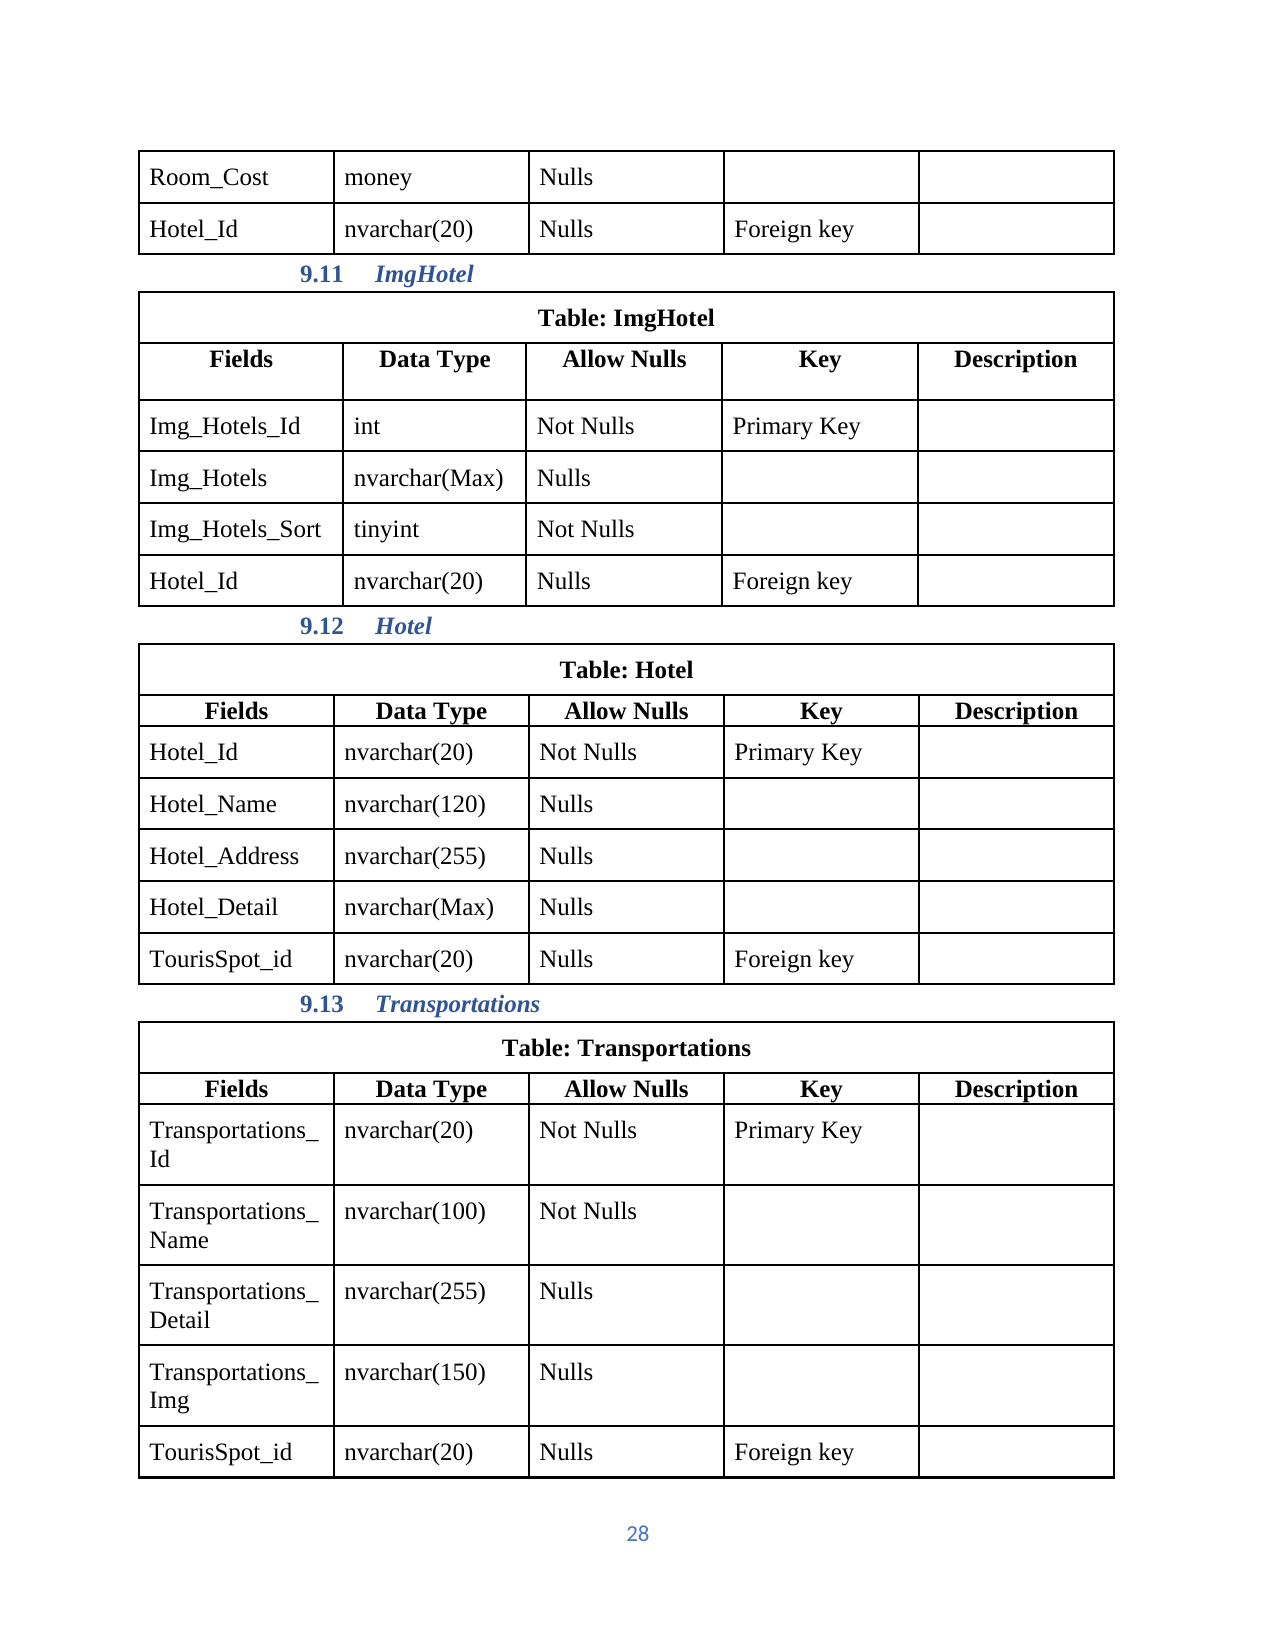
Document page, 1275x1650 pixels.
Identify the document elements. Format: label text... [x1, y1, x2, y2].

table_cell Nulls [530, 1427, 723, 1476]
table_cell Data Type [344, 344, 525, 398]
table_cell Not Nulls [530, 1105, 723, 1183]
table_cell Description [920, 696, 1113, 725]
table_cell Transportations_Id [140, 1105, 333, 1183]
table_cell nvarchar(Max) [335, 882, 528, 932]
table_cell Foreign key [725, 204, 918, 253]
table_cell Primary Key [723, 401, 917, 450]
table_cell Not Nulls [530, 1186, 723, 1264]
table_cell nvarchar(255) [335, 1266, 528, 1344]
table_cell [725, 882, 918, 932]
table_cell Transportations_Name [140, 1186, 333, 1264]
table_cell [920, 1427, 1113, 1476]
table_cell nvarchar(255) [335, 830, 528, 880]
table_cell [919, 452, 1113, 502]
table_cell nvarchar(150) [335, 1346, 528, 1425]
table_cell Hotel_Id [140, 204, 333, 253]
table_cell nvarchar(20) [344, 556, 525, 605]
table_cell Fields [140, 1074, 333, 1103]
table_cell Nulls [530, 152, 723, 202]
table_header Table: ImgHotel [140, 293, 1113, 342]
table_cell nvarchar(20) [335, 1105, 528, 1183]
table_cell [723, 452, 917, 502]
table_cell nvarchar(20) [335, 934, 528, 983]
table_cell Room_Cost [140, 152, 333, 202]
table_cell TourisSpot_id [140, 1427, 333, 1476]
table_cell [920, 934, 1113, 983]
table_cell Img_Hotels_Sort [140, 504, 342, 553]
table_cell Hotel_Name [140, 779, 333, 828]
table_cell int [344, 401, 525, 450]
table_cell nvarchar(120) [335, 779, 528, 828]
table_cell Img_Hotels_Id [140, 401, 342, 450]
table_header Table: Hotel [140, 645, 1113, 694]
table_cell money [335, 152, 528, 202]
table_cell Foreign key [725, 934, 918, 983]
table_cell [725, 1346, 918, 1425]
table_cell nvarchar(100) [335, 1186, 528, 1264]
subtitle Transportations [300, 989, 1125, 1018]
table_cell [920, 1266, 1113, 1344]
table_cell Hotel_Id [140, 556, 342, 605]
table_cell TourisSpot_id [140, 934, 333, 983]
table_cell Not Nulls [527, 401, 721, 450]
table_cell Allow Nulls [530, 1074, 723, 1103]
table_cell Nulls [530, 882, 723, 932]
table_cell Foreign key [723, 556, 917, 605]
table_cell Foreign key [725, 1427, 918, 1476]
table_cell Nulls [530, 204, 723, 253]
table_cell [920, 727, 1113, 777]
table_cell Key [723, 344, 917, 398]
table_cell Hotel_Id [140, 727, 333, 777]
table_cell nvarchar(20) [335, 1427, 528, 1476]
table_cell [725, 779, 918, 828]
table_cell Nulls [527, 452, 721, 502]
table_cell Fields [140, 696, 333, 725]
table_cell Not Nulls [527, 504, 721, 553]
table_cell Nulls [530, 779, 723, 828]
table_cell [920, 779, 1113, 828]
table_cell nvarchar(20) [335, 727, 528, 777]
subtitle Hotel [300, 611, 1125, 640]
table_cell [725, 1266, 918, 1344]
table_cell [920, 204, 1113, 253]
table_cell nvarchar(Max) [344, 452, 525, 502]
table_cell [725, 152, 918, 202]
table_cell [725, 830, 918, 880]
table_cell [919, 556, 1113, 605]
table_cell Img_Hotels [140, 452, 342, 502]
table_cell Nulls [530, 830, 723, 880]
table_cell Description [920, 1074, 1113, 1103]
table_cell Not Nulls [530, 727, 723, 777]
subtitle ImgHotel [300, 259, 1125, 288]
table_cell Data Type [335, 696, 528, 725]
table_cell [920, 830, 1113, 880]
table_cell [725, 1186, 918, 1264]
table_cell [920, 152, 1113, 202]
table_cell Transportations_Detail [140, 1266, 333, 1344]
table_cell tinyint [344, 504, 525, 553]
table_cell Description [919, 344, 1113, 398]
table_cell Key [725, 696, 918, 725]
table_cell [920, 882, 1113, 932]
table_cell Allow Nulls [527, 344, 721, 398]
table_cell [920, 1186, 1113, 1264]
table_cell Allow Nulls [530, 696, 723, 725]
table_cell Nulls [530, 1266, 723, 1344]
table_cell Data Type [335, 1074, 528, 1103]
table_cell Hotel_Address [140, 830, 333, 880]
table_cell Nulls [530, 934, 723, 983]
table_cell [919, 504, 1113, 553]
table_cell [920, 1105, 1113, 1183]
table_cell Fields [140, 344, 342, 398]
table_cell [723, 504, 917, 553]
table_cell [920, 1346, 1113, 1425]
table_cell Nulls [530, 1346, 723, 1425]
table_cell Primary Key [725, 1105, 918, 1183]
table_header Table: Transportations [140, 1023, 1113, 1072]
table_cell Primary Key [725, 727, 918, 777]
table_cell Key [725, 1074, 918, 1103]
table_cell Transportations_Img [140, 1346, 333, 1425]
table_cell nvarchar(20) [335, 204, 528, 253]
table_cell Nulls [527, 556, 721, 605]
table_cell [919, 401, 1113, 450]
table_cell Hotel_Detail [140, 882, 333, 932]
